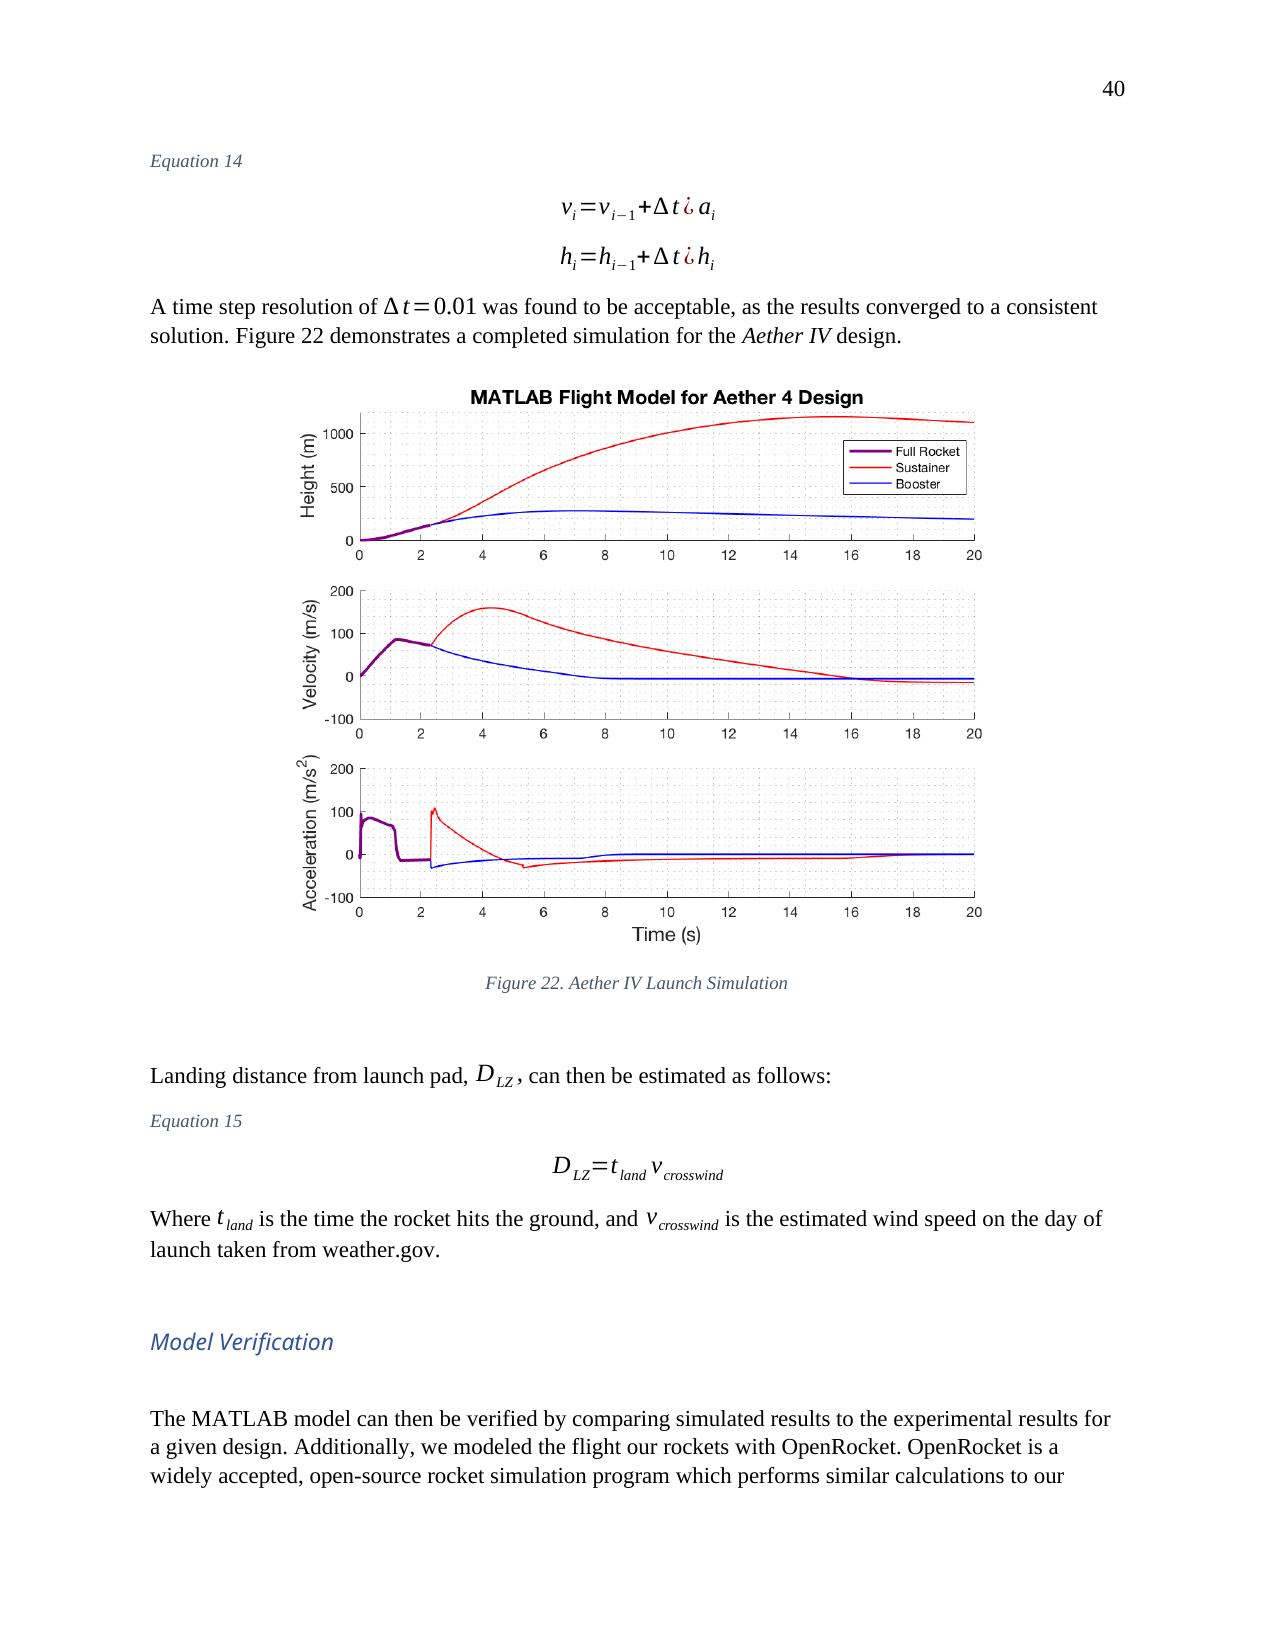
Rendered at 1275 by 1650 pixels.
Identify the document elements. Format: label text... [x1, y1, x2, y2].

text Landing distance from launch pad, can then be estimated as follows: [150, 1060, 1125, 1091]
picture [279, 367, 997, 954]
text Equation 14 [150, 150, 1125, 172]
subtitle Model Verification [150, 1326, 1125, 1357]
text Equation 15 [150, 1110, 1125, 1131]
text Where is the time the rocket hits the ground, and is the estimated wind speed on the day of launch taken from weather.gov. [150, 1202, 1125, 1262]
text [150, 1405, 1125, 1488]
